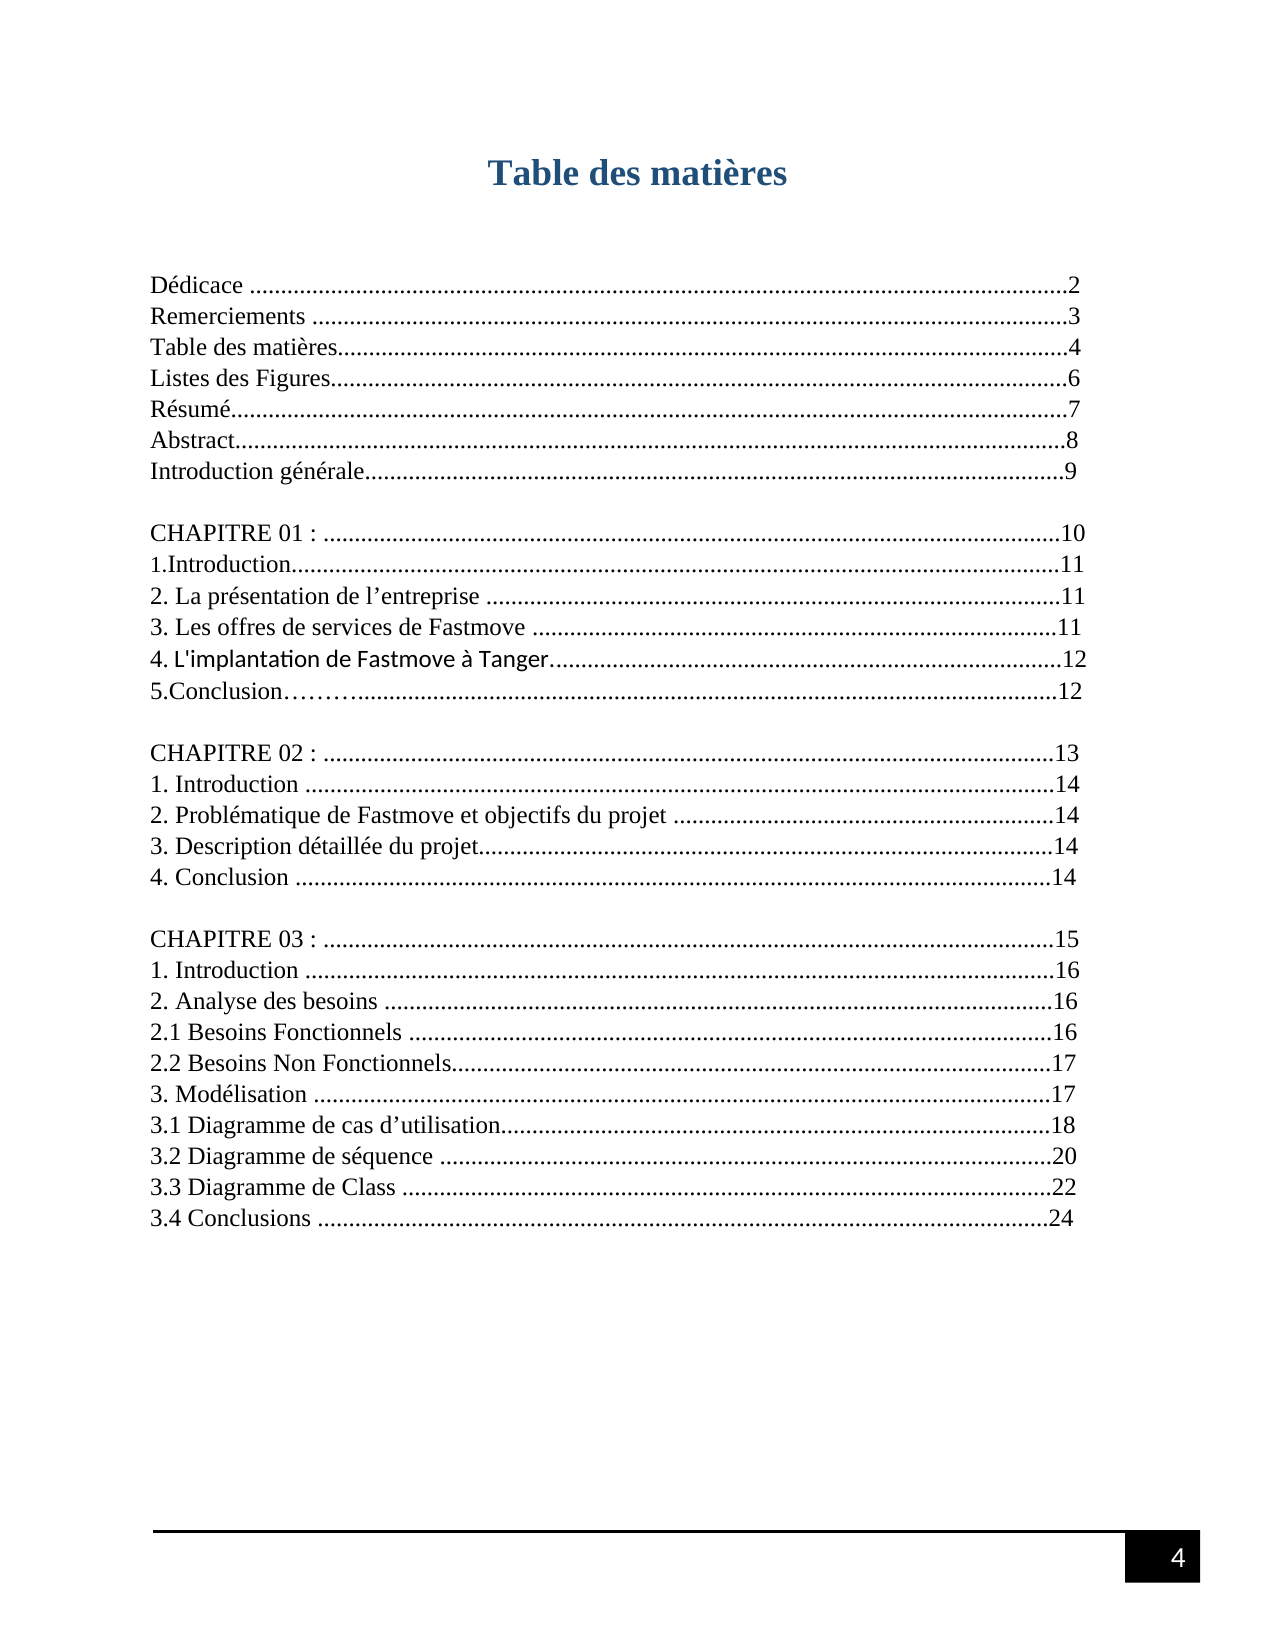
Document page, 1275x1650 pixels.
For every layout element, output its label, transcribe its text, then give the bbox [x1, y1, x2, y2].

text 1. Introduction ........................................................................................................................14 [150, 769, 1125, 798]
text 2. Analyse des besoins ...........................................................................................................16 [150, 986, 1125, 1015]
text Dédicace ...................................................................................................................................2 [150, 270, 1125, 299]
text 3.2 Diagramme de séquence ..................................................................................................20 [150, 1141, 1125, 1170]
text 1.Introduction...........................................................................................................................11 [150, 549, 1125, 578]
text 2. La présentation de l’entreprise ............................................................................................11 [150, 581, 1125, 609]
text Listes des Figures......................................................................................................................6 [150, 363, 1125, 392]
text 1. Introduction ........................................................................................................................16 [150, 955, 1125, 984]
text 3. Description détaillée du projet............................................................................................14 [150, 831, 1125, 860]
text Introduction générale................................................................................................................9 [150, 456, 1125, 485]
text CHAPITRE 02 : .....................................................................................................................13 [150, 738, 1125, 767]
text Remerciements .........................................................................................................................3 [150, 301, 1125, 330]
text Table des matières.....................................................................................................................4 [150, 332, 1125, 361]
text 4. Conclusion .........................................................................................................................14 [150, 862, 1125, 891]
text 3. Les offres de services de Fastmove ....................................................................................11 [150, 612, 1125, 641]
text 4. L'implantation de Fastmove à Tanger..................................................................................12 [150, 643, 1125, 673]
text 3.3 Diagramme de Class ........................................................................................................22 [150, 1172, 1125, 1201]
text CHAPITRE 03 : .....................................................................................................................15 [150, 924, 1125, 953]
text 3. Modélisation ......................................................................................................................17 [150, 1079, 1125, 1108]
text CHAPITRE 01 : ......................................................................................................................10 [150, 518, 1125, 547]
text 2.1 Besoins Fonctionnels .......................................................................................................16 [150, 1017, 1125, 1046]
text 2.2 Besoins Non Fonctionnels................................................................................................17 [150, 1048, 1125, 1077]
text 2. Problématique de Fastmove et objectifs du projet .............................................................14 [150, 800, 1125, 829]
text 3.1 Diagramme de cas d’utilisation........................................................................................18 [150, 1110, 1125, 1139]
subtitle Table des matières [150, 150, 1125, 193]
text Résumé......................................................................................................................................7 [150, 394, 1125, 423]
text 5.Conclusion………................................................................................................................12 [150, 676, 1125, 704]
text 3.4 Conclusions .....................................................................................................................24 [150, 1203, 1125, 1232]
text Abstract.....................................................................................................................................8 [150, 425, 1125, 454]
